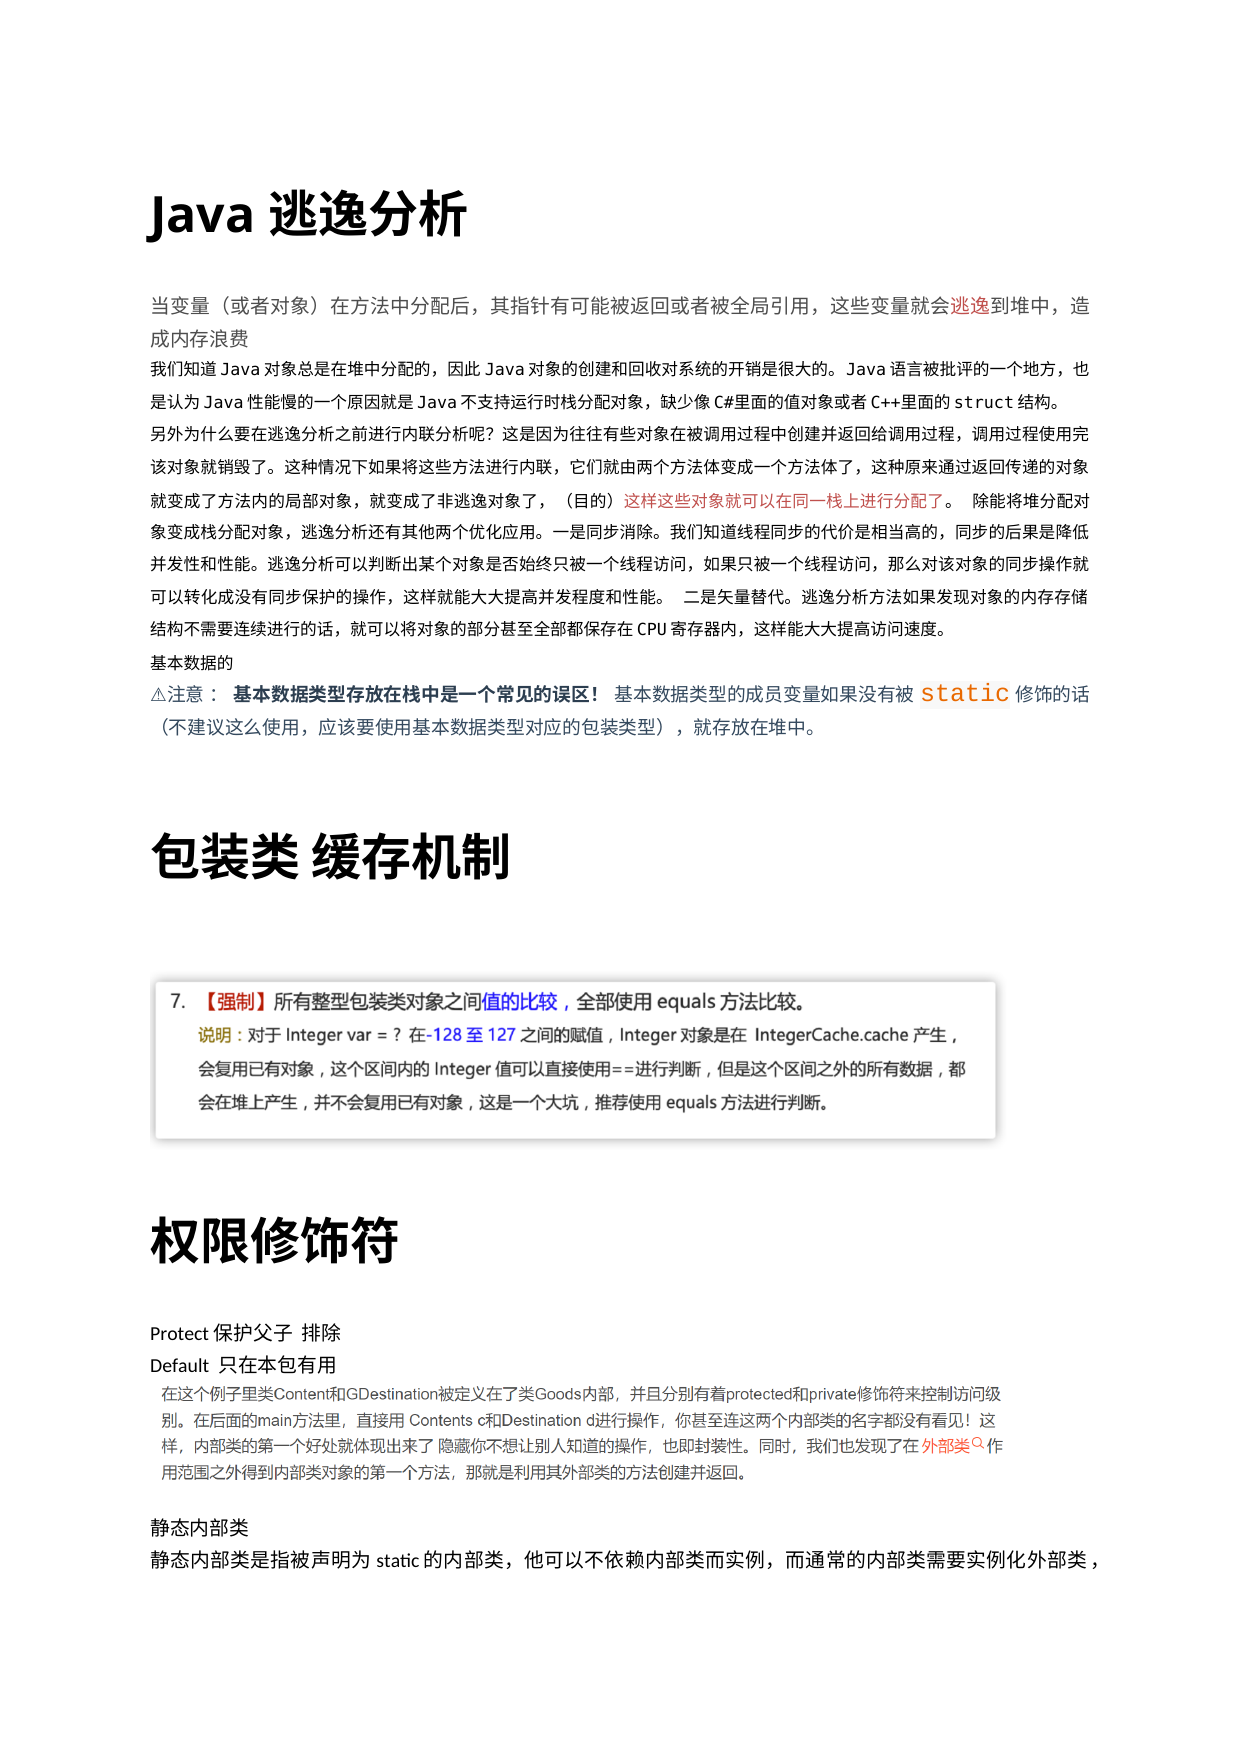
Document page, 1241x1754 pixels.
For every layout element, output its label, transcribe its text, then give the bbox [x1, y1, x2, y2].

subtitle Java 逃逸分析 [150, 162, 1090, 259]
text 当变量（或者对象）在方法中分配后，其指针有可能被返回或者被全局引用，这些变量就会逃逸到堆中，造成内存浪费 [150, 318, 1090, 354]
picture [150, 1380, 1014, 1486]
subtitle 权限修饰符 [150, 1189, 1090, 1286]
subtitle 包装类 缓存机制 [150, 805, 1090, 903]
text 另外为什么要在逃逸分析之前进行内联分析呢？这是因为往往有些对象在被调用过程中创建并返回给调用过程，调用过程使用完该对象就销毁了。这种情况下如果将这些方法进行内联，它们就由两个方法体变成一个方法体了，这种原来通过返回传递的对象就变成了方法内的局部对象，就变成了非逃逸对象了，（目的）这样这些对象就可以在同一栈上进行分配了。 除能将堆分配对象变成栈分配对象，逃逸分析还有其他两个优化应用。一是同步消除。我们知道线程同步的代价是相当高的，同步的后果是降低并发性和性能。逃逸分析可以判断出某个对象是否始终只被一个线程访问，如果只被一个线程访问，那么对该对象的同步操作就可以转化成没有同步保护的操作，这样就能大大提高并发程度和性能。 二是矢量替代。逃逸分析方法如果发现对象的内存存储结构不需要连续进行的话，就可以将对象的部分甚至全部都保存在CPU寄存器内，这样能大大提高访问速度。 [150, 419, 1090, 646]
text 我们知道Java对象总是在堆中分配的，因此Java对象的创建和回收对系统的开销是很大的。Java语言被批评的一个地方，也是认为Java性能慢的一个原因就是Java不支持运行时栈分配对象，缺少像C#里面的值对象或者C++里面的struct结构。 [150, 354, 1090, 419]
text 基本数据的 [150, 646, 1090, 679]
text Default 只在本包有用 [150, 1348, 1090, 1380]
text 静态内部类 [150, 1510, 1090, 1543]
text Protect 保护父子 排除 [150, 1315, 1090, 1348]
text ⚠️注意 ： 基本数据类型存放在栈中是一个常见的误区！ 基本数据类型的成员变量如果没有被 static 修饰的话（不建议这么使用，应该要使用基本数据类型对应的包装类型），就存放在堆中。 [150, 679, 1090, 744]
picture [150, 964, 1015, 1157]
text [150, 1543, 1090, 1575]
